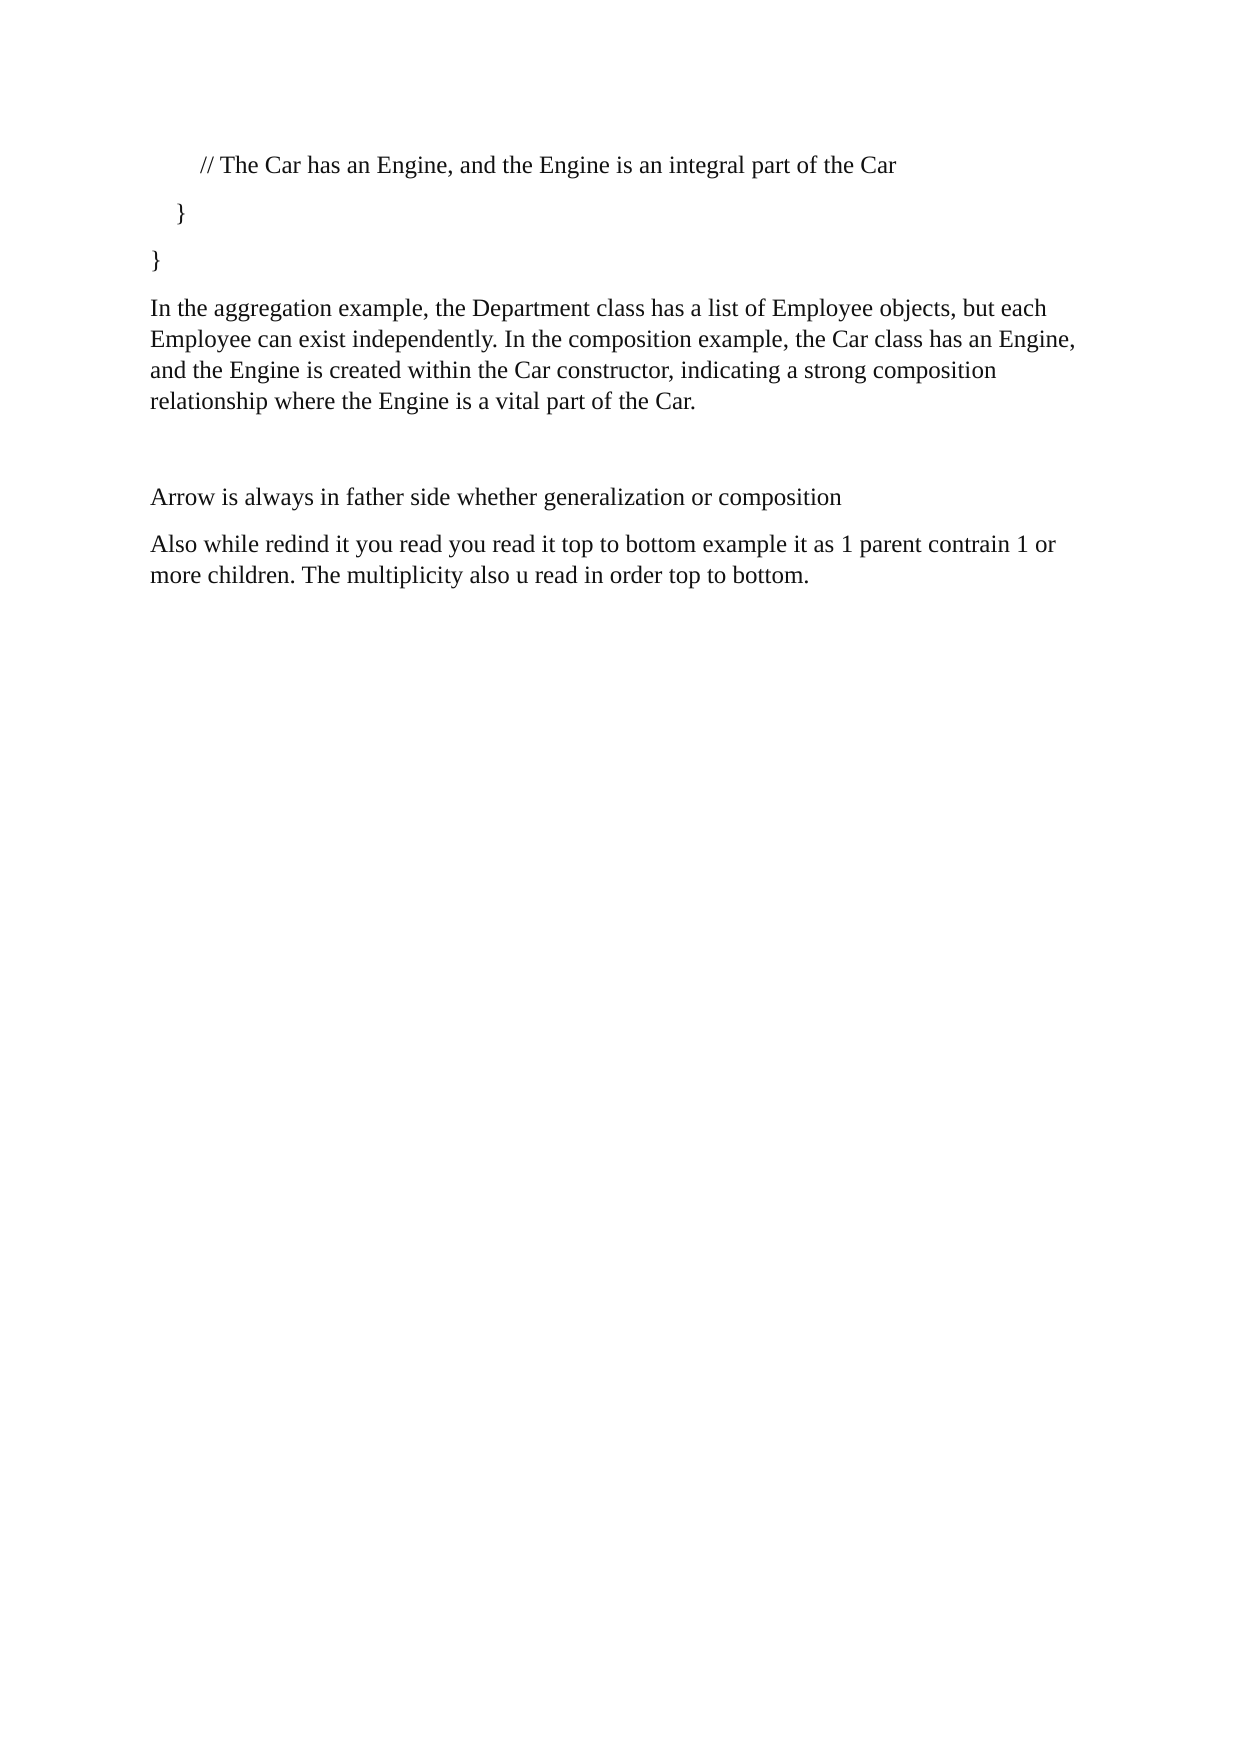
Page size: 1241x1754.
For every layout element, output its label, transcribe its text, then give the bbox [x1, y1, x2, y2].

text In the aggregation example, the Department class has a list of Employee objects, but each Employee can exist independently. In the composition example, the Car class has an Engine, and the Engine is created within the Car constructor, indicating a strong composition relationship where the Engine is a vital part of the Car. [150, 293, 1090, 415]
text Also while redind it you read you read it top to bottom example it as 1 parent contrain 1 or more children. The multiplicity also u read in order top to bottom. [150, 529, 1090, 589]
text } [150, 245, 1090, 274]
text } [150, 198, 1090, 226]
text // The Car has an Engine, and the Engine is an integral part of the Car [150, 150, 1090, 179]
text Arrow is always in father side whether generalization or composition [150, 482, 1090, 510]
